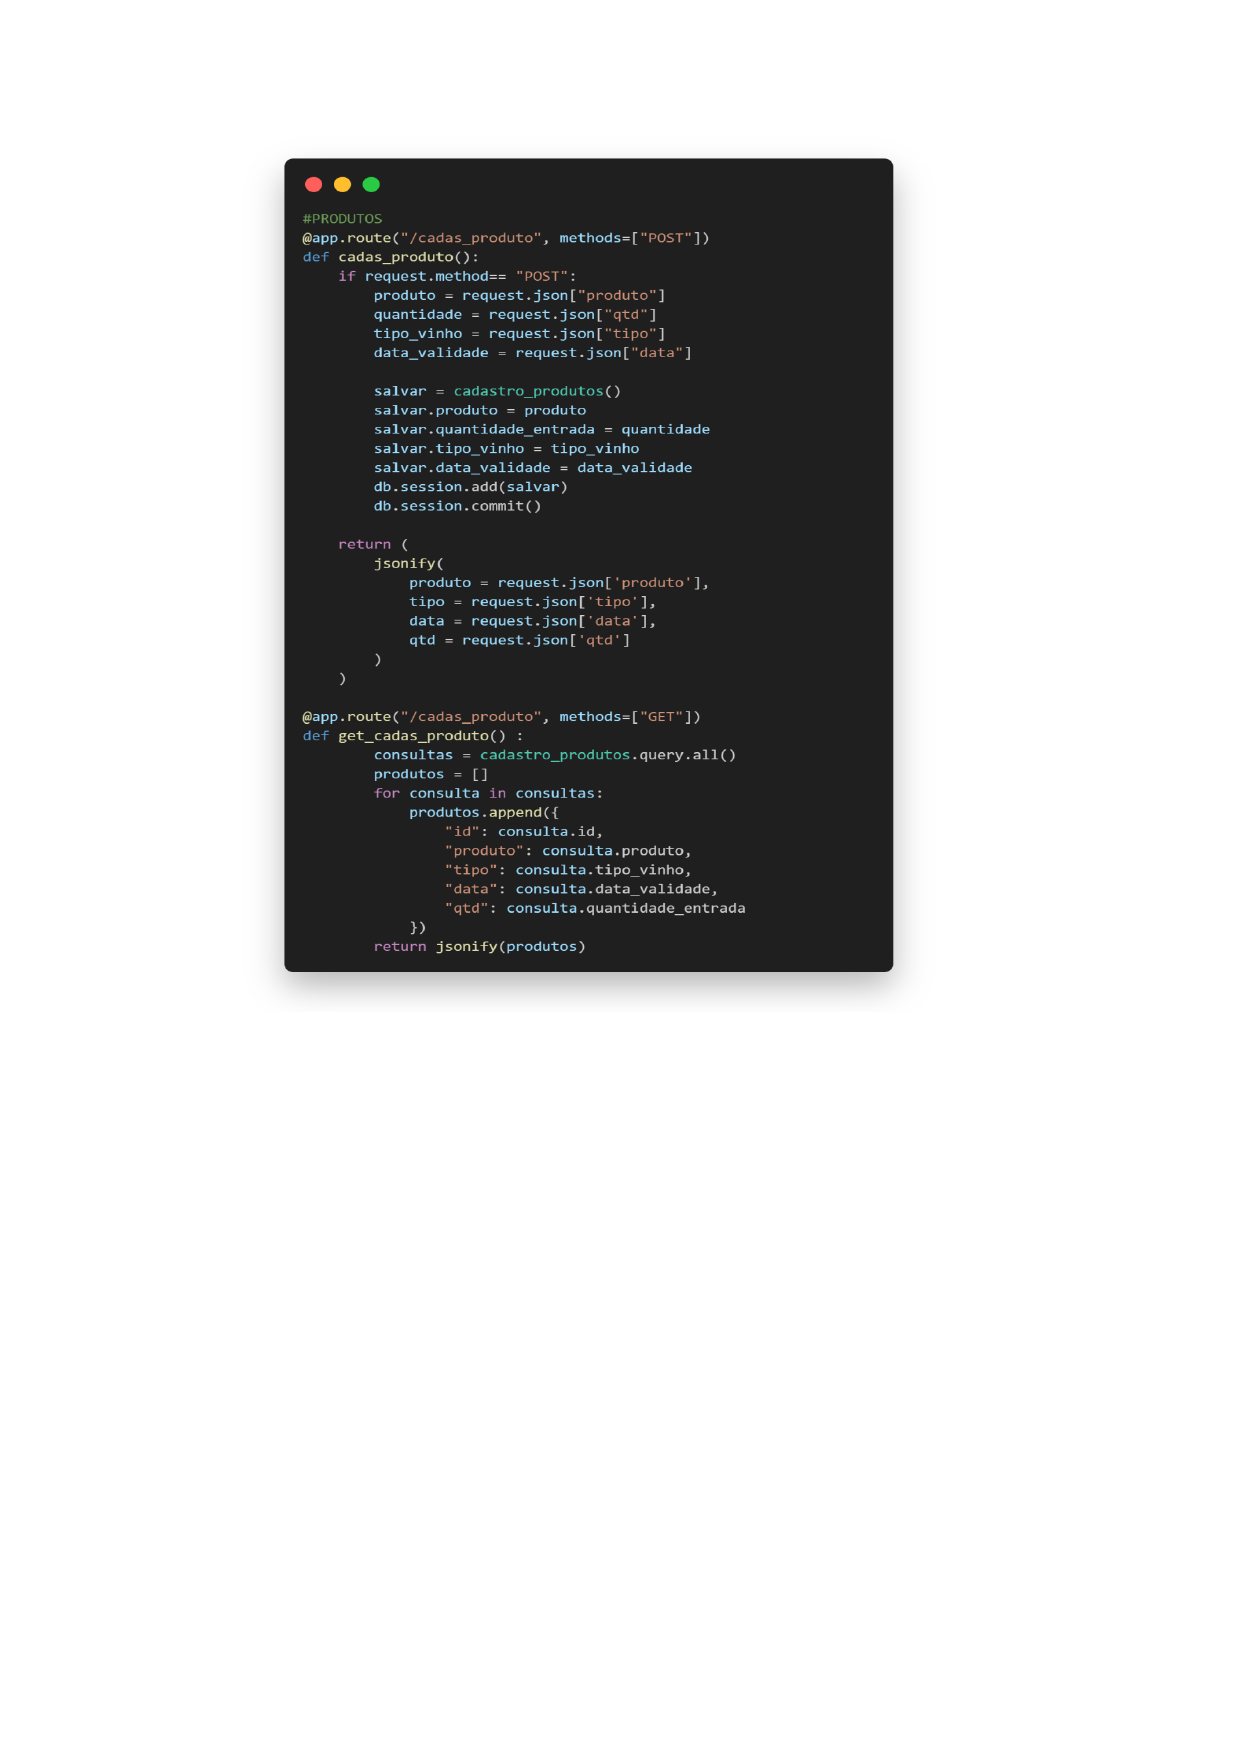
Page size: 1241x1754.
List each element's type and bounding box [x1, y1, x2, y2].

picture [238, 118, 939, 1012]
